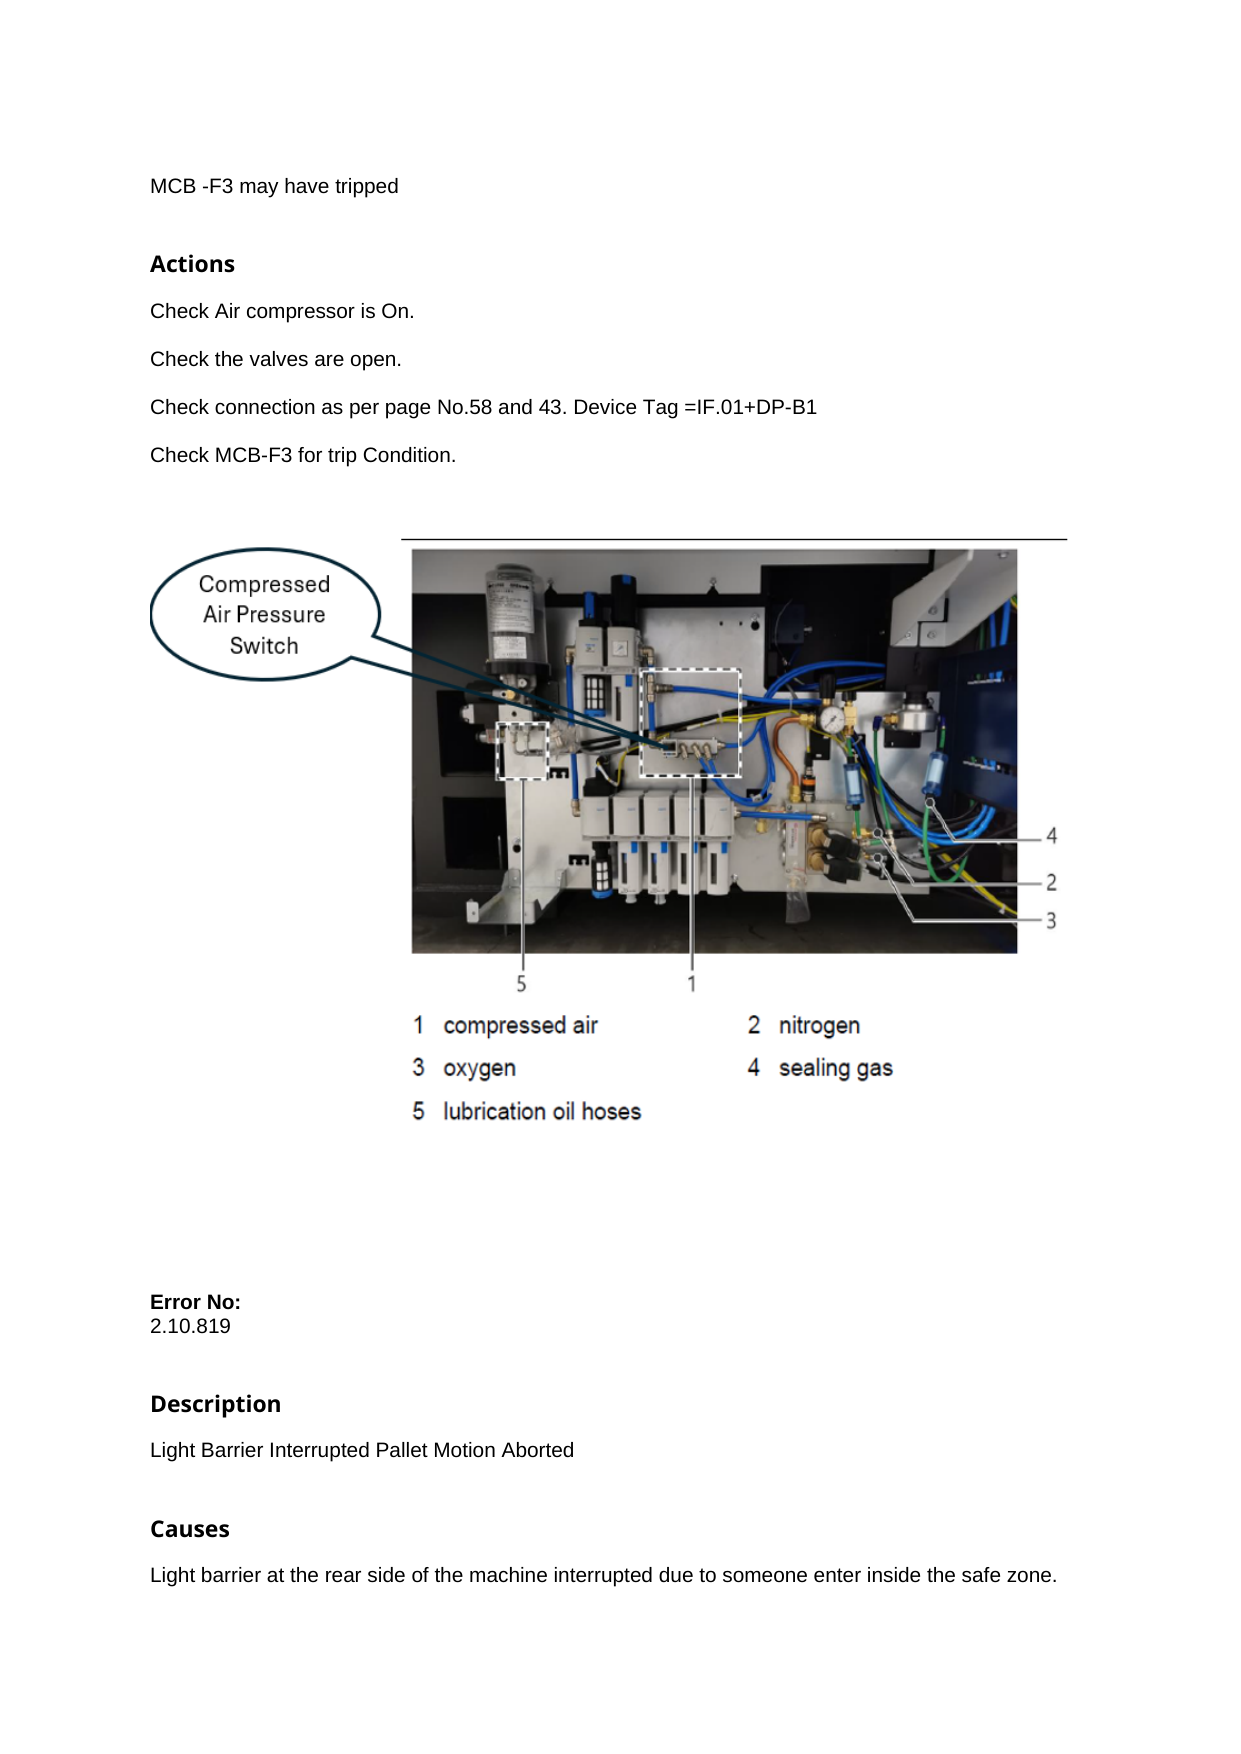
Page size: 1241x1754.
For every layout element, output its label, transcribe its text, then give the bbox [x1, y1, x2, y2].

text Error No: [150, 1289, 1090, 1313]
text Check Air compressor is On. [150, 299, 1090, 323]
text Light barrier at the rear side of the machine interrupted due to someone enter inside the safe zone. [150, 1563, 1090, 1587]
text MCB -F3 may have tripped [150, 174, 1090, 198]
picture [153, 551, 618, 732]
text Light Barrier Interrupted Pallet Motion Aborted [150, 1438, 1090, 1462]
text Description [150, 1388, 1090, 1419]
text Causes [150, 1513, 1090, 1544]
picture [150, 516, 1074, 1146]
text Check the valves are open. [150, 347, 1090, 371]
text Check connection as per page No.58 and 43. Device Tag =IF.01+DP-B1 [150, 394, 1090, 418]
text Check MCB-F3 for trip Condition. [150, 442, 1090, 466]
text 2.10.819 [150, 1313, 1090, 1337]
text Actions [150, 248, 1090, 279]
